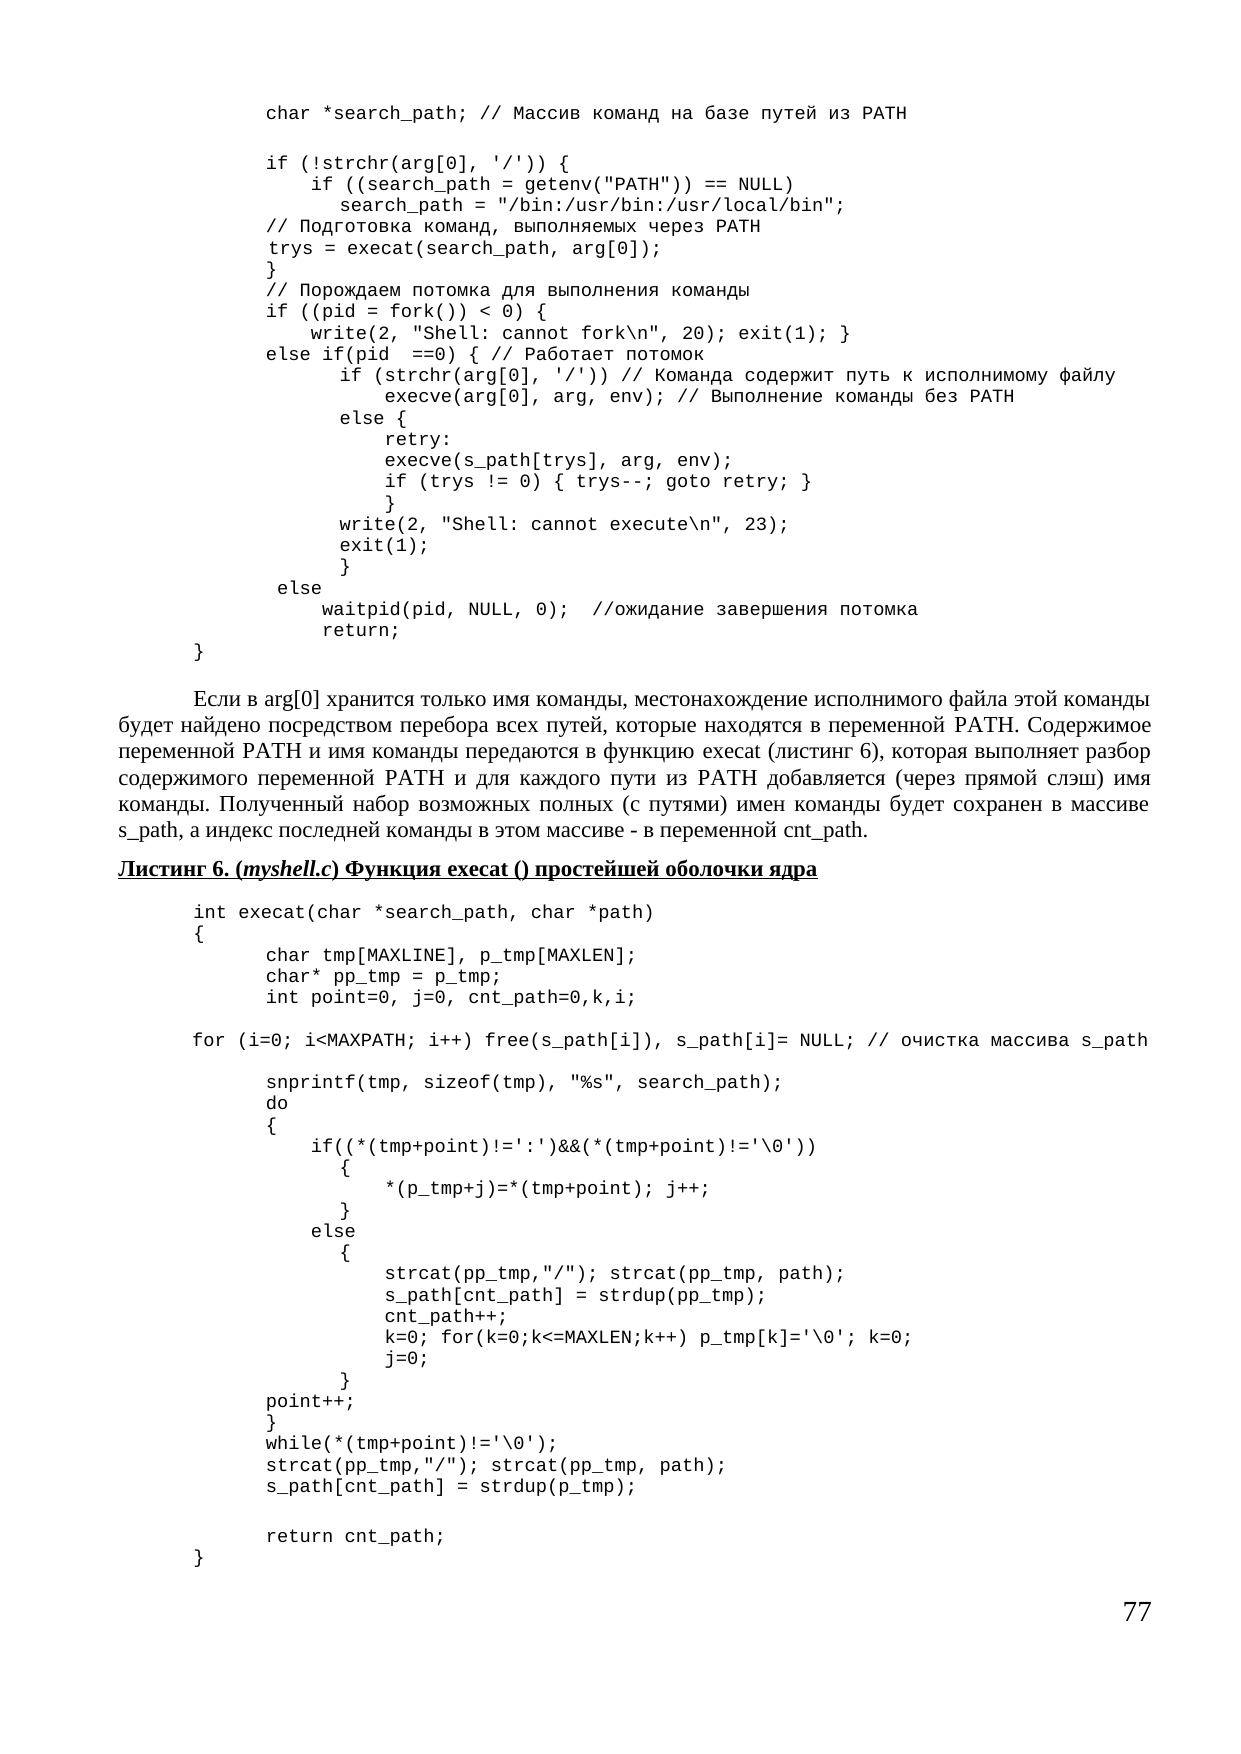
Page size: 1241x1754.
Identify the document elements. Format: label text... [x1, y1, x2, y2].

text // Подготовка команд, выполняемых через PATH [193, 217, 1152, 238]
text while(*(tmp+point)!='\0'); [193, 1434, 1152, 1455]
text } [193, 642, 1152, 663]
text return cnt_path; [193, 1527, 1152, 1548]
text *(p_tmp+j)=*(tmp+point); j++; [193, 1179, 1152, 1200]
text { [193, 924, 1152, 945]
text else [193, 578, 1152, 600]
text char* pp_tmp = p_tmp; [193, 967, 1152, 988]
text point++; [193, 1392, 1152, 1413]
text if (trys != 0) { trys--; goto retry; } [193, 472, 1152, 493]
text else [193, 1222, 1152, 1243]
text cnt_path++; [193, 1307, 1152, 1328]
text snprintf(tmp, sizeof(tmp), "%s", search_path); [193, 1073, 1152, 1094]
text search_path = "/bin:/usr/bin:/usr/local/bin"; [193, 196, 1152, 217]
text } [193, 260, 1152, 281]
text do [193, 1094, 1152, 1115]
text if ((search_path = getenv("PATH")) == NULL) [193, 175, 1152, 196]
text if((*(tmp+point)!=':')&&(*(tmp+point)!='\0')) [193, 1137, 1152, 1158]
text s_path[cnt_path] = strdup(p_tmp); [193, 1477, 1152, 1498]
text write(2, "Shell: cannot execute\n", 23); [193, 515, 1152, 536]
text Листинг 6. (myshell.c) Функция execat () простейшей оболочки ядра [118, 855, 1152, 882]
text } [193, 1370, 1152, 1392]
text { [193, 1115, 1152, 1137]
text { [193, 1243, 1152, 1264]
text write(2, "Shell: cannot fork\n", 20); exit(1); } [193, 323, 1152, 345]
text { [193, 1158, 1152, 1179]
text j=0; [193, 1349, 1152, 1370]
text retry: [193, 430, 1152, 451]
text strcat(pp_tmp,"/"); strcat(pp_tmp, path); [193, 1455, 1152, 1477]
text exit(1); [193, 536, 1152, 557]
text } [193, 1200, 1152, 1222]
text else { [193, 408, 1152, 430]
text int point=0, j=0, cnt_path=0,k,i; [193, 988, 1152, 1009]
text if ((pid = fork()) < 0) { [193, 302, 1152, 323]
text strcat(pp_tmp,"/"); strcat(pp_tmp, path); [193, 1264, 1152, 1285]
text char tmp[MAXLINE], p_tmp[MAXLEN]; [193, 945, 1152, 967]
text } [193, 557, 1152, 578]
text if (!strchr(arg[0], '/')) { [193, 153, 1152, 175]
text // Порождаем потомка для выполнения команды [193, 281, 1152, 302]
text return; [193, 621, 1152, 642]
text if (strchr(arg[0], '/')) // Команда содержит путь к исполнимому файлу [193, 366, 1152, 387]
text k=0; for(k=0;k<=MAXLEN;k++) p_tmp[k]='\0'; k=0; [193, 1328, 1152, 1349]
text execve(arg[0], arg, env); // Выполнение команды без PATH [193, 387, 1152, 408]
text int execat(char *search_path, char *path) [193, 903, 1152, 924]
text else if(pid ==0) { // Работает потомок [193, 345, 1152, 366]
text waitpid(pid, NULL, 0); //ожидание завершения потомка [193, 600, 1152, 621]
text trys = execat(search_path, arg[0]); [193, 238, 1152, 260]
text execve(s_path[trys], arg, env); [193, 451, 1152, 472]
text s_path[cnt_path] = strdup(pp_tmp); [193, 1285, 1152, 1307]
text } [193, 1413, 1152, 1434]
text Если в arg[0] хранится только имя команды, местонахождение исполнимого файла этой команды будет найдено посредством перебора всех путей, которые находятся в переменной PATH. Содержимое переменной PATH и имя команды передаются в функцию execat (листинг 6), которая выполняет разбор содержимого переменной PATH и для каждого пути из PATH добавляется (через прямой слэш) имя команды. Полученный набор возможных полных (с путями) имен команды будет сохранен в массиве s_path, а индекс последней команды в этом массиве - в переменной cnt_path. [118, 685, 1152, 843]
text } [193, 493, 1152, 515]
text } [193, 1548, 1152, 1569]
text char *search_path; // Массив команд на базе путей из PATH [193, 103, 1152, 125]
text for (i=0; i<MAXPATH; i++) free(s_path[i]), s_path[i]= NULL; // очистка массива s_path [118, 1030, 1152, 1052]
